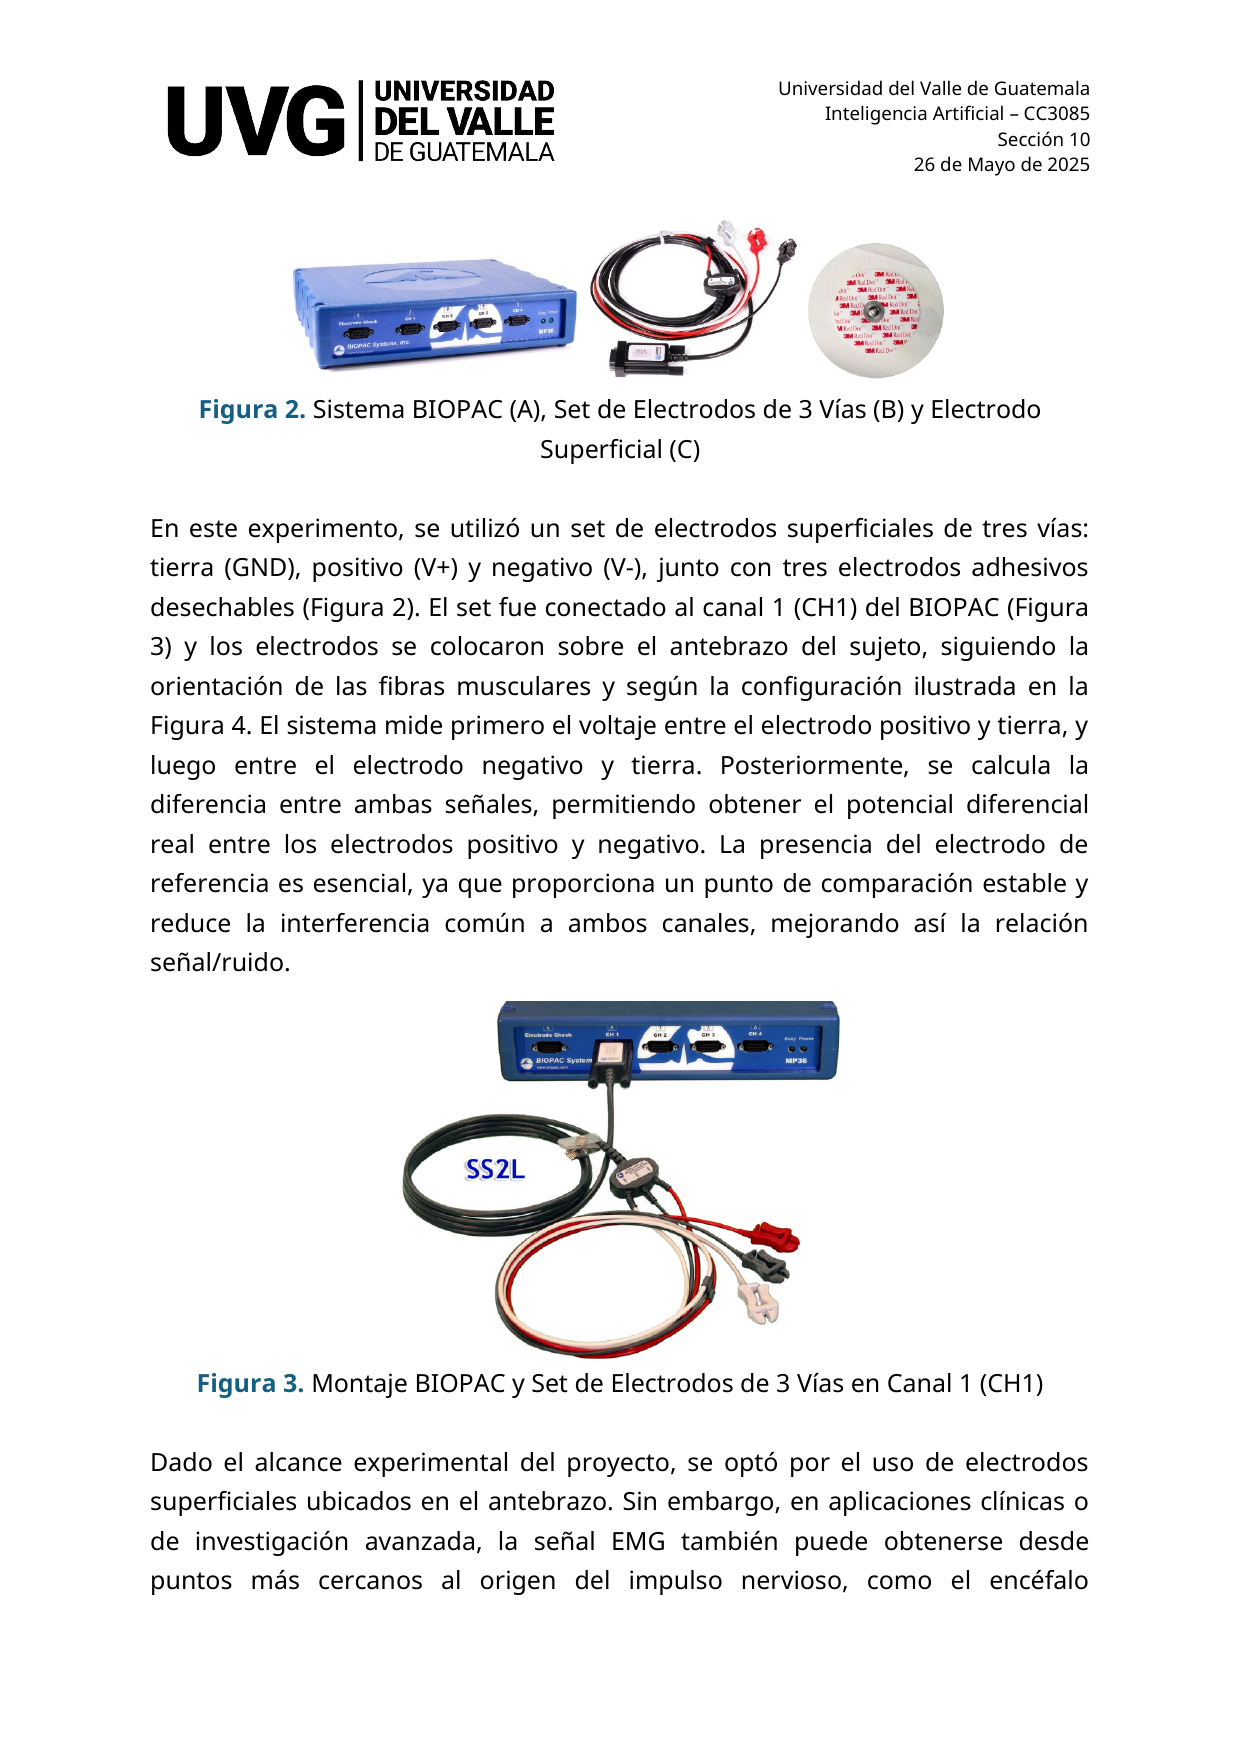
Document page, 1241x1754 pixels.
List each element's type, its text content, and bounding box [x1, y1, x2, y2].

picture [150, 59, 572, 182]
picture [287, 211, 953, 387]
picture [398, 1001, 842, 1361]
text En este experimento, se utilizó un set de electrodos superficiales de tres vías: tierra (GND), positivo (V+) y negativo (V-), junto con tres electrodos adhesivos desechables (Figura 2). El set fue conectado al canal 1 (CH1) del BIOPAC (Figura 3) y los electrodos se colocaron sobre el antebrazo del sujeto, siguiendo la orientación de las fibras musculares y según la configuración ilustrada en la Figura 4. El sistema mide primero el voltaje entre el electrodo positivo y tierra, y luego entre el electrodo negativo y tierra. Posteriormente, se calcula la diferencia entre ambas señales, permitiendo obtener el potencial diferencial real entre los electrodos positivo y negativo. La presencia del electrodo de referencia es esencial, ya que proporciona un punto de comparación estable y reduce la interferencia común a ambos canales, mejorando así la relación señal/ruido. [150, 511, 1090, 979]
text Figura 3. Montaje BIOPAC y Set de Electrodos de 3 Vías en Canal 1 (CH1) [150, 1366, 1090, 1399]
text Figura 2. Sistema BIOPAC (A), Set de Electrodos de 3 Vías (B) y Electrodo Superficial (C) [150, 392, 1090, 466]
